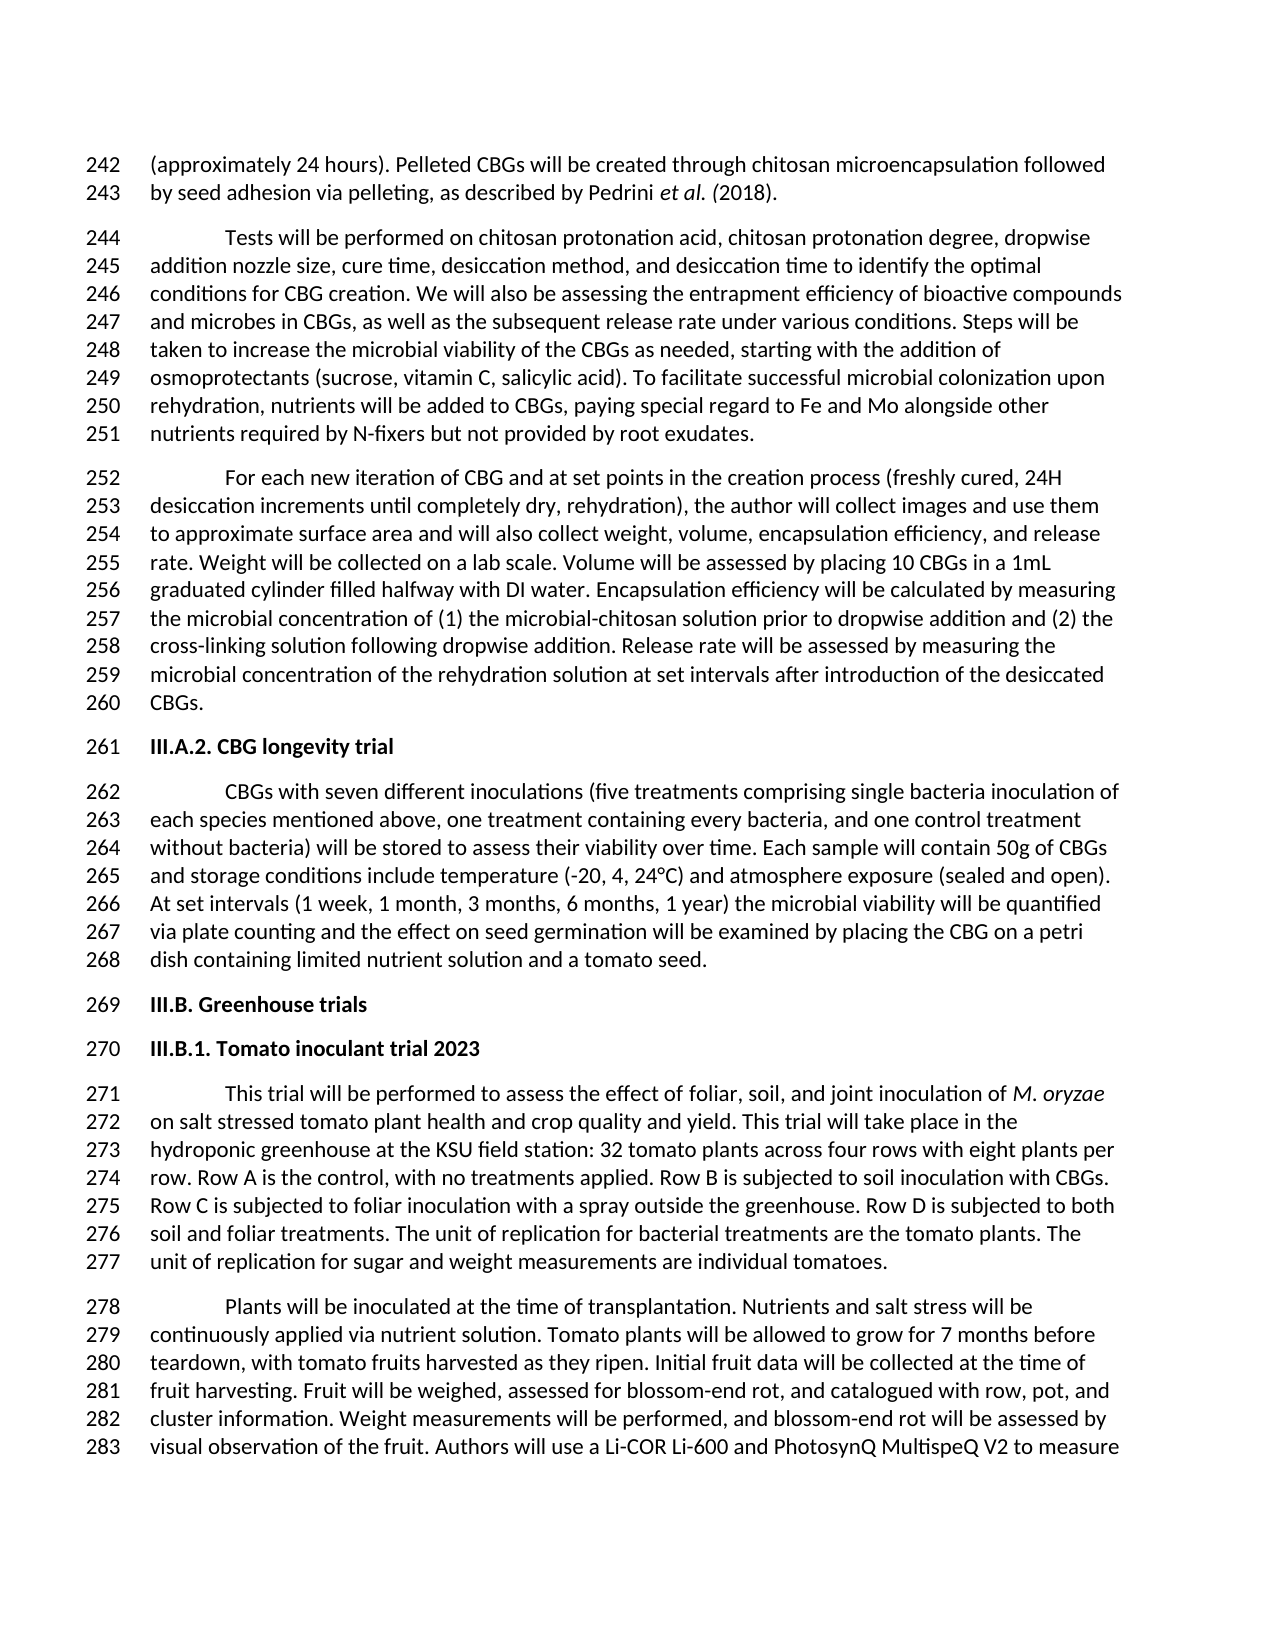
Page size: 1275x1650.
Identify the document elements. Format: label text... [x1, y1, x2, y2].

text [150, 150, 1125, 206]
text Tests will be performed on chitosan protonation acid, chitosan protonation degree, dropwise addition nozzle size, cure time, desiccation method, and desiccation time to identify the optimal conditions for CBG creation. We will also be assessing the entrapment efficiency of bioactive compounds and microbes in CBGs, as well as the subsequent release rate under various conditions. Steps will be taken to increase the microbial viability of the CBGs as needed, starting with the addition of osmoprotectants (sucrose, vitamin C, salicylic acid). To facilitate successful microbial colonization upon rehydration, nutrients will be added to CBGs, paying special regard to Fe and Mo alongside other nutrients required by N-fixers but not provided by root exudates. [150, 223, 1125, 447]
text III.A.2. CBG longevity trial [150, 732, 1125, 760]
text III.B.1. Tomato inoculant trial 2023 [150, 1034, 1125, 1063]
text This trial will be performed to assess the effect of foliar, soil, and joint inoculation of M. oryzae on salt stressed tomato plant health and crop quality and yield. This trial will take place in the hydroponic greenhouse at the KSU field station: 32 tomato plants across four rows with eight plants per row. Row A is the control, with no treatments applied. Row B is subjected to soil inoculation with CBGs. Row C is subjected to foliar inoculation with a spray outside the greenhouse. Row D is subjected to both soil and foliar treatments. The unit of replication for bacterial treatments are the tomato plants. The unit of replication for sugar and weight measurements are individual tomatoes. [150, 1079, 1125, 1275]
text CBGs with seven different inoculations (five treatments comprising single bacteria inoculation of each species mentioned above, one treatment containing every bacteria, and one control treatment without bacteria) will be stored to assess their viability over time. Each sample will contain 50g of CBGs and storage conditions include temperature (-20, 4, 24°C) and atmosphere exposure (sealed and open). At set intervals (1 week, 1 month, 3 months, 6 months, 1 year) the microbial viability will be quantified via plate counting and the effect on seed germination will be examined by placing the CBG on a petri dish containing limited nutrient solution and a tomato seed. [150, 777, 1125, 973]
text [150, 1292, 1125, 1460]
text For each new iteration of CBG and at set points in the creation process (freshly cured, 24H desiccation increments until completely dry, rehydration), the author will collect images and use them to approximate surface area and will also collect weight, volume, encapsulation efficiency, and release rate. Weight will be collected on a lab scale. Volume will be assessed by placing 10 CBGs in a 1mL graduated cylinder filled halfway with DI water. Encapsulation efficiency will be calculated by measuring the microbial concentration of (1) the microbial-chitosan solution prior to dropwise addition and (2) the cross-linking solution following dropwise addition. Release rate will be assessed by measuring the microbial concentration of the rehydration solution at set intervals after introduction of the desiccated CBGs. [150, 463, 1125, 716]
text III.B. Greenhouse trials [150, 990, 1125, 1018]
